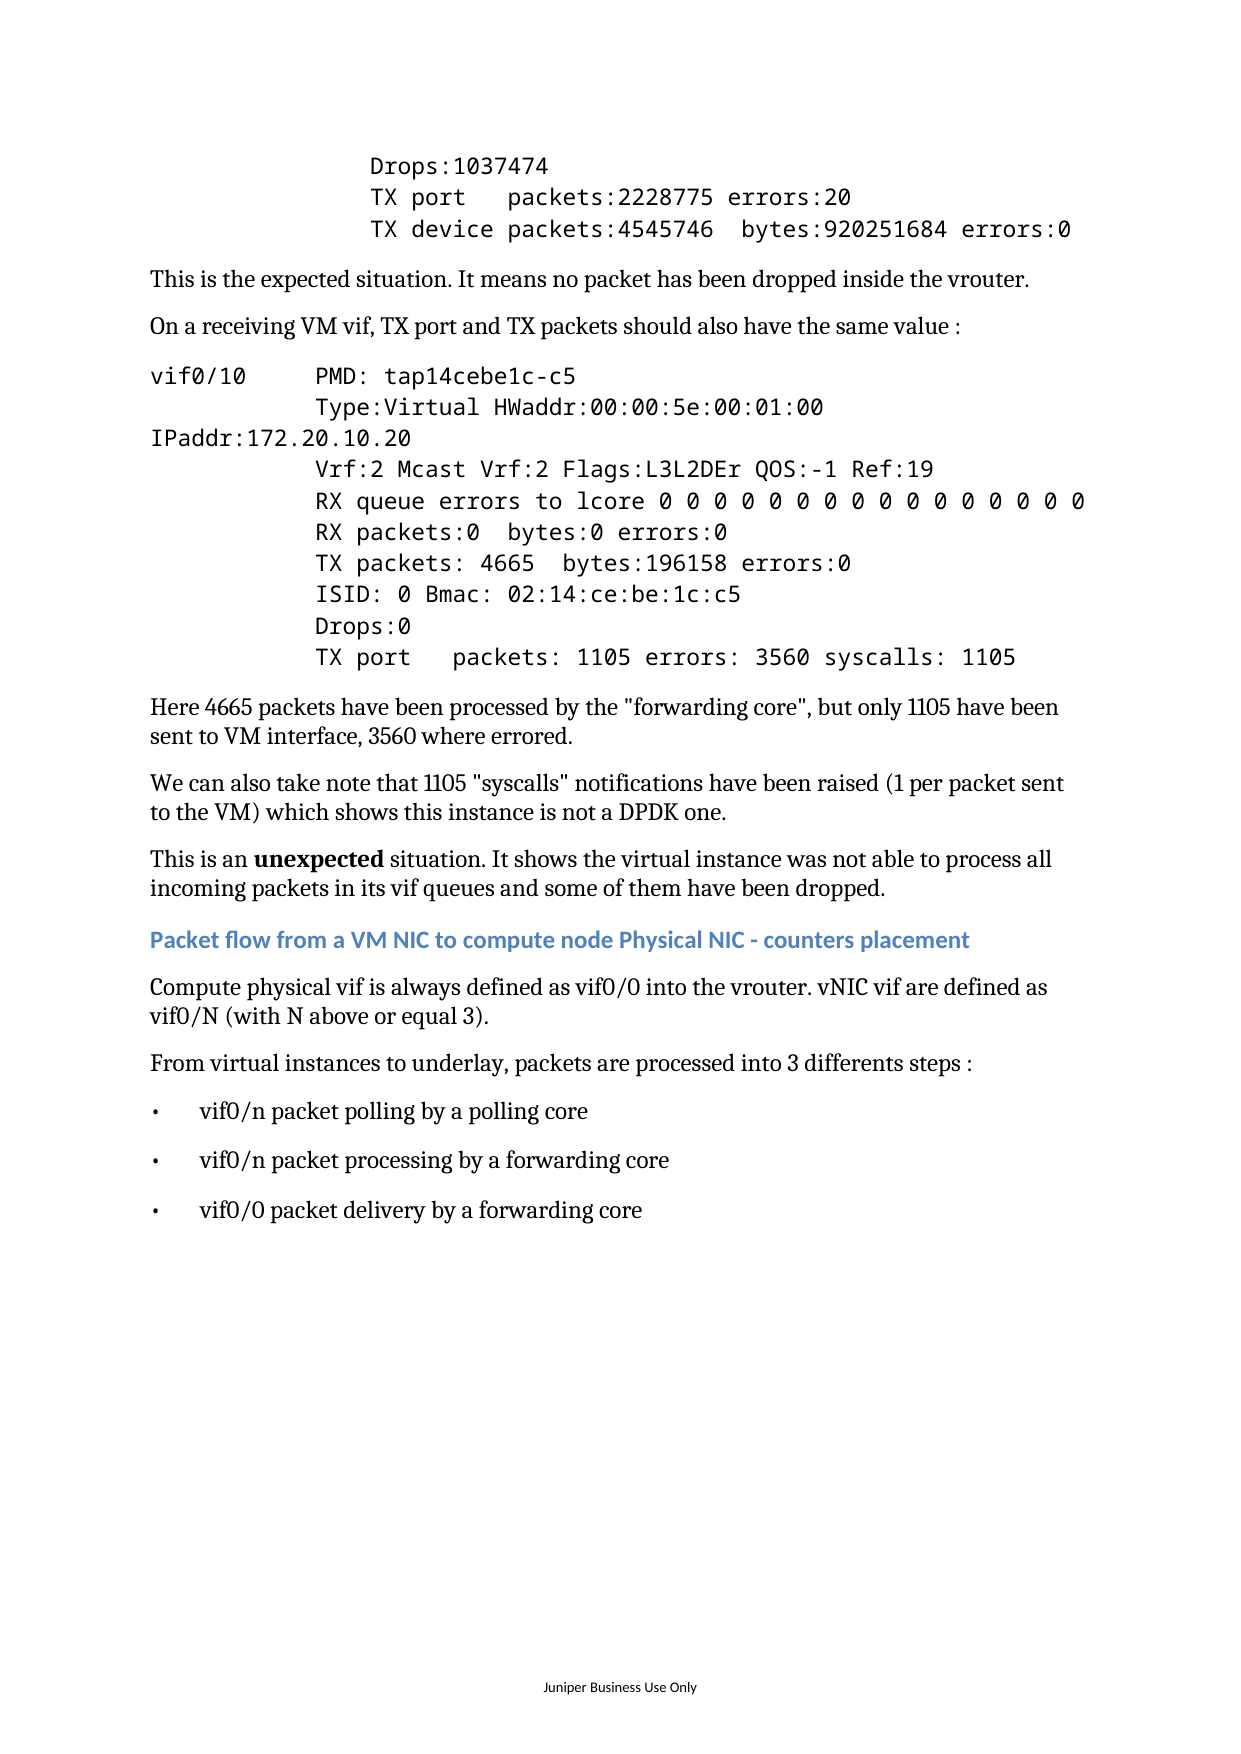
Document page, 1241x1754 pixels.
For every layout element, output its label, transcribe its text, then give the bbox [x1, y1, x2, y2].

text Here 4665 packets have been processed by the "forwarding core", but only 1105 have been sent to VM interface, 3560 where errored. [150, 693, 1090, 750]
subtitle Packet flow from a VM NIC to compute node Physical NIC - counters placement [150, 924, 1090, 954]
text Compute physical vif is always defined as vif0/0 into the vrouter. vNIC vif are defined as vif0/N (with N above or equal 3). [150, 973, 1090, 1031]
text On a receiving VM vif, TX port and TX packets should also have the same value : [150, 312, 1090, 341]
text This is the expected situation. It means no packet has been dropped inside the vrouter. [150, 264, 1090, 293]
list vif0/n packet polling by a polling core [150, 1097, 1090, 1126]
text From virtual instances to underlay, packets are processed into 3 differents steps : [150, 1049, 1090, 1078]
text vif0/10 PMD: tap14cebe1c-c5 Type:Virtual HWaddr:00:00:5e:00:01:00 IPaddr:172.20.10.20 Vrf:2 Mcast Vrf:2 Flags:L3L2DEr QOS:-1 Ref:19 RX queue errors to lcore 0 0 0 0 0 0 0 0 0 0 0 0 0 0 0 0 RX packets:0 bytes:0 errors:0 TX packets: 4665 bytes:196158 errors:0 ISID: 0 Bmac: 02:14:ce:be:1c:c5 Drops:0 TX port packets: 1105 errors: 3560 syscalls: 1105 [150, 359, 1090, 672]
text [150, 150, 1090, 244]
text This is an unexpected situation. It shows the virtual instance was not able to process all incoming packets in its vif queues and some of them have been dropped. [150, 845, 1090, 903]
list vif0/n packet processing by a forwarding core [150, 1146, 1090, 1175]
text We can also take note that 1105 "syscalls" notifications have been raised (1 per packet sent to the VM) which shows this instance is not a DPDK one. [150, 769, 1090, 827]
list vif0/0 packet delivery by a forwarding core [150, 1196, 1090, 1225]
